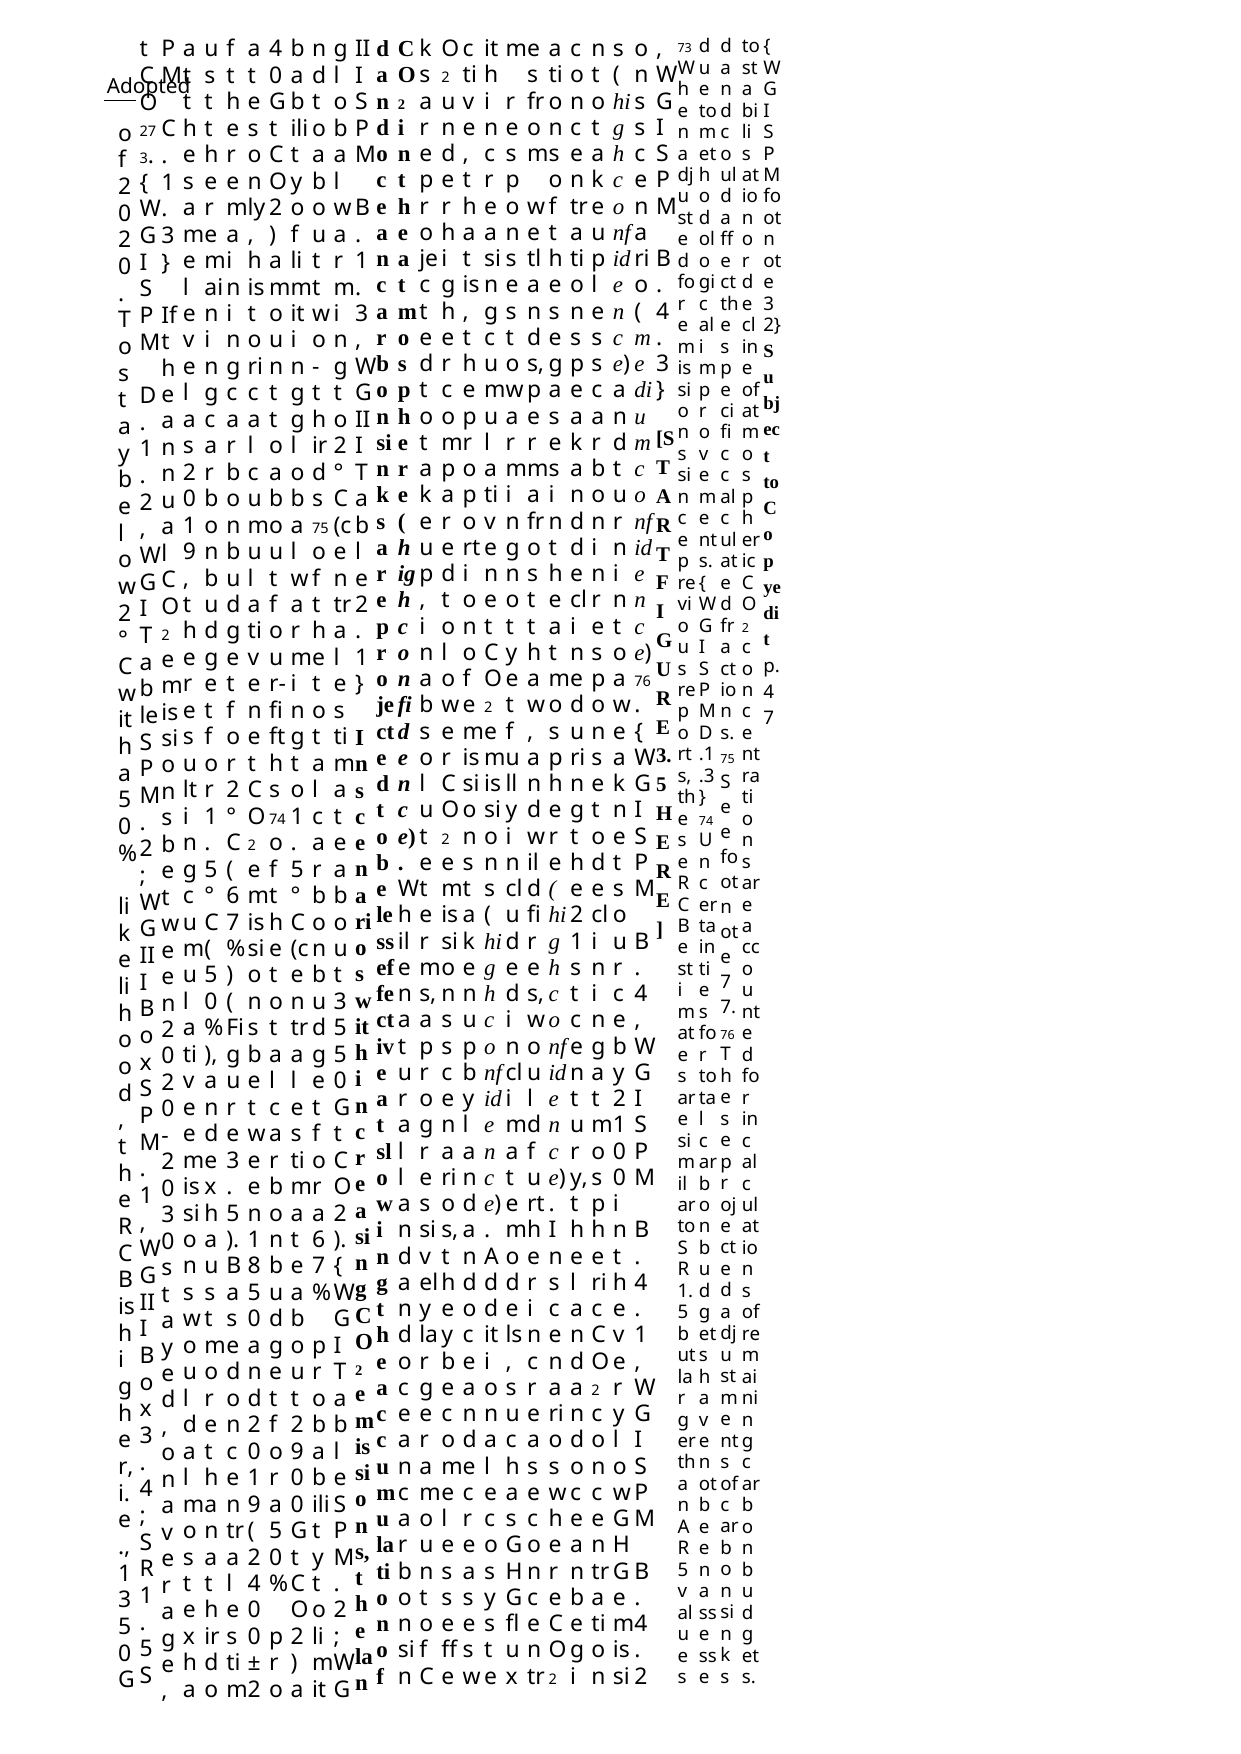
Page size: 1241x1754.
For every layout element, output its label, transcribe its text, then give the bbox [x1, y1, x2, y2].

text 76 These projected adjustments of carbon sinks to stabilisation or decline of atmospheric CO2 concentrations are accounted for in calculations of remaining carbon budgets. {WGI SPM footnote 32} [720, 1022, 739, 1687]
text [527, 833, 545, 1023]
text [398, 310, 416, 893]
text 75 See footnote 77. [720, 744, 739, 1019]
text [START FIGURE 3.5 HERE] [656, 426, 674, 941]
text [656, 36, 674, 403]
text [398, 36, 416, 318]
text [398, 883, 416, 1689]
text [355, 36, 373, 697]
text of 2020. To stay below 2°C with a 50% likelihood, the RCB is higher, i.e., 1350 GtCO273. {WGI SPM D.1.2, WGI Table SPM.2; WGIII Box SPM.1, WGIII Box 3.4; SR1.5 SPM C.1.3} [139, 36, 158, 1689]
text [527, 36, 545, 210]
text 73 When adjusted for emissions since previous reports, these RCB estimates are similar to SR1.5 but larger than AR5 values due to methodological improvements. {WGI SPM D.1.3} 74 Uncertainties for total carbon budgets have not been assessed and could affect the specific calculated fractions. [699, 36, 717, 1688]
text 76 These projected adjustments of carbon sinks to stabilisation or decline of atmospheric CO2 concentrations are accounted for in calculations of remaining carbon budgets. {WGI SPM footnote 32} [742, 36, 760, 1688]
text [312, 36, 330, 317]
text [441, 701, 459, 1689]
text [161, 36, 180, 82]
text of 2020. To stay below 2°C with a 50% likelihood, the RCB is higher, i.e., 1350 GtCO273. {WGI SPM D.1.2, WGI Table SPM.2; WGIII Box SPM.1, WGIII Box 3.4; SR1.5 SPM C.1.3} [118, 690, 136, 1693]
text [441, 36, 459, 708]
table_header Adopted [104, 71, 136, 100]
text 73 When adjusted for emissions since previous reports, these RCB estimates are similar to SR1.5 but larger than AR5 values due to methodological improvements. {WGI SPM D.1.3} 74 Uncertainties for total carbon budgets have not been assessed and could affect the specific calculated fractions. [677, 36, 696, 1688]
text Subject to Copyedit p.47 [763, 336, 782, 730]
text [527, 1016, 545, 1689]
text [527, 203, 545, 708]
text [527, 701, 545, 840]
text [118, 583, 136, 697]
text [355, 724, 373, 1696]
